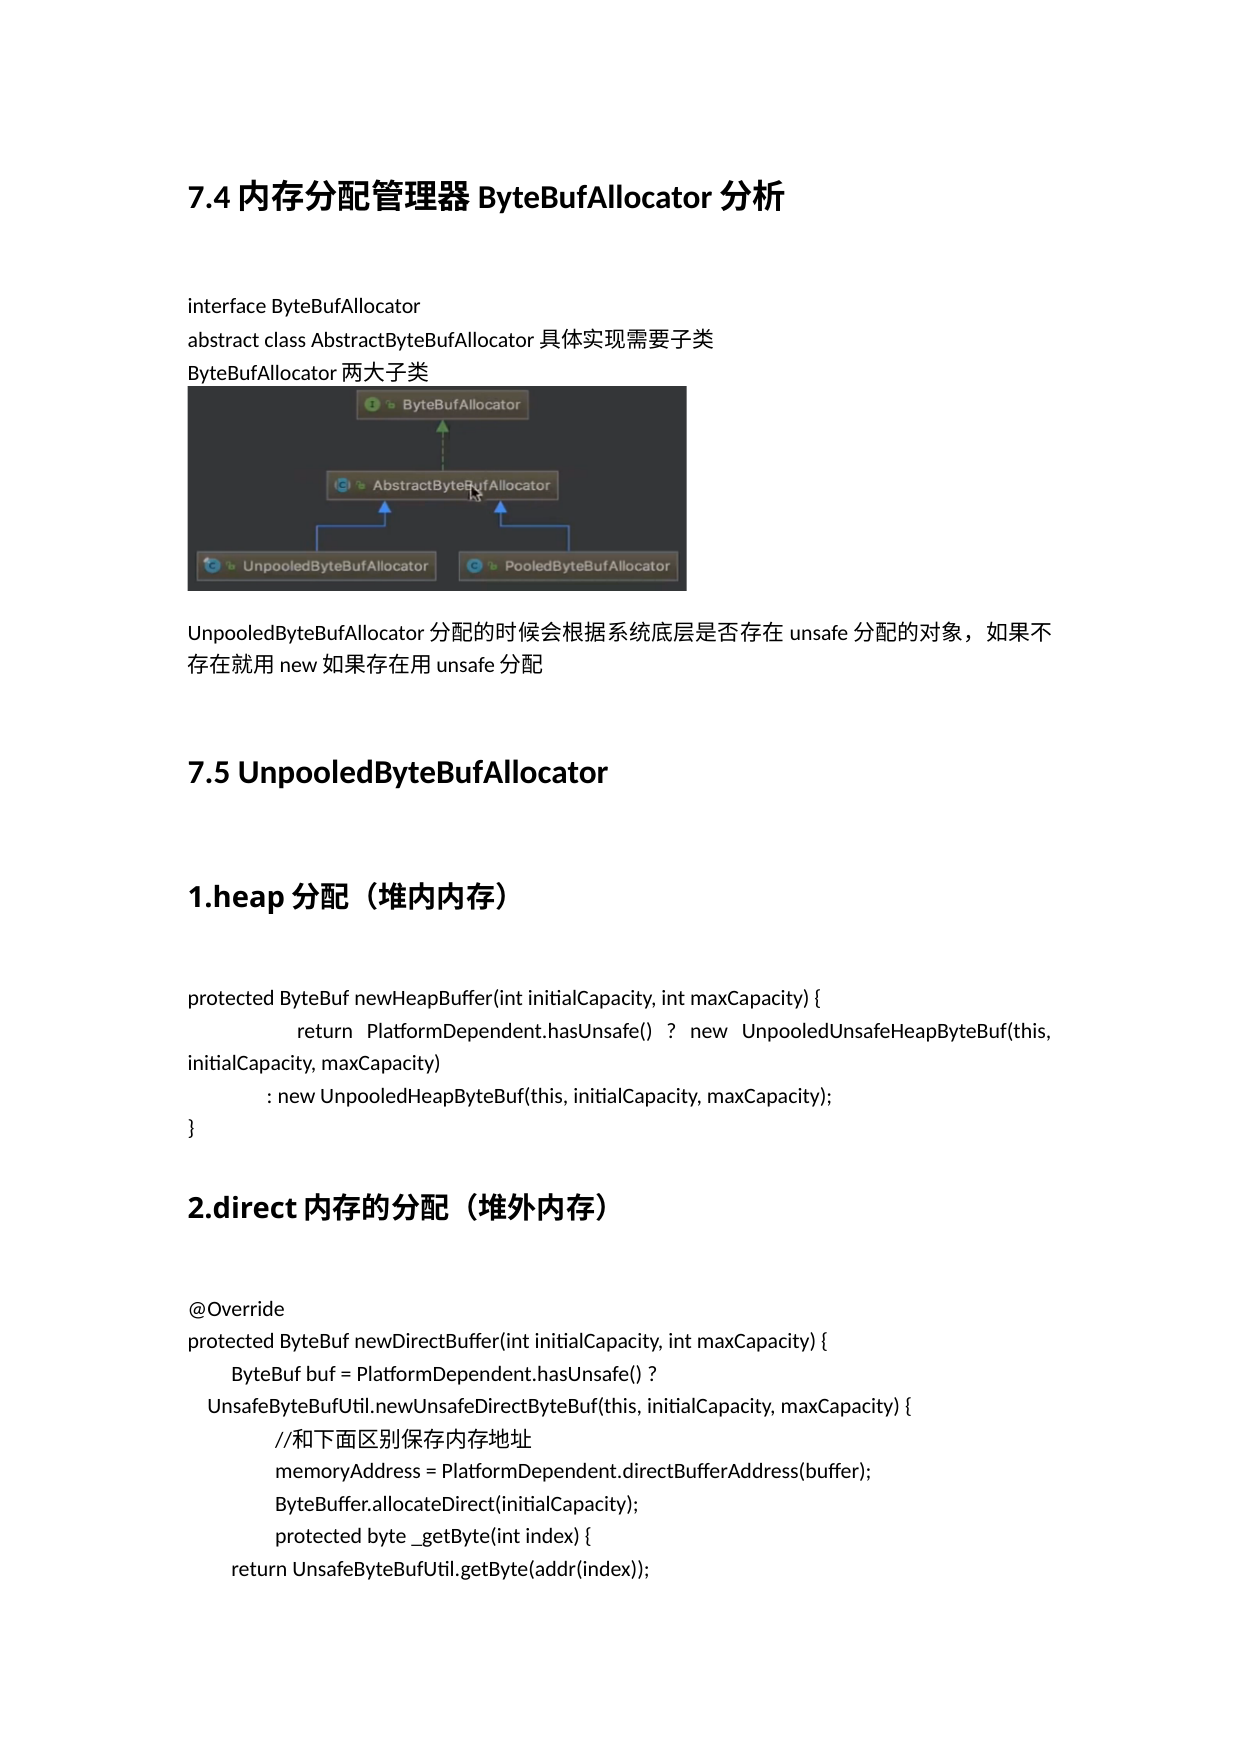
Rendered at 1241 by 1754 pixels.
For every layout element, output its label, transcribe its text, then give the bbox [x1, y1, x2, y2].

subtitle 7.5 UnpooledByteBufAllocator [187, 739, 1053, 804]
text abstract class AbstractByteBufAllocator具体实现需要子类 [187, 322, 1053, 354]
text interface ByteBufAllocator [187, 289, 1053, 322]
picture [187, 386, 687, 591]
text : new UnpooledHeapByteBuf(this, initialCapacity, maxCapacity); [187, 1079, 1053, 1111]
text //和下面区别保存内存地址 [187, 1422, 1053, 1454]
subtitle 7.4 内存分配管理器ByteBufAllocator分析 [187, 162, 1053, 227]
subtitle 1.heap分配（堆内内存） [187, 863, 1053, 928]
text @Override [187, 1292, 1053, 1324]
text return PlatformDependent.hasUnsafe() ? new UnpooledUnsafeHeapByteBuf(this, initialCapacity, maxCapacity) [187, 1014, 1053, 1079]
text UnsafeByteBufUtil.newUnsafeDirectByteBuf(this, initialCapacity, maxCapacity) { [187, 1389, 1053, 1422]
text protected ByteBuf newDirectBuffer(int initialCapacity, int maxCapacity) { [187, 1324, 1053, 1357]
subtitle 2.direct内存的分配（堆外内存） [187, 1173, 1053, 1238]
text UnpooledByteBufAllocator分配的时候会根据系统底层是否存在unsafe分配的对象，如果不存在就用new 如果存在用unsafe分配 [187, 614, 1053, 679]
text memoryAddress = PlatformDependent.directBufferAddress(buffer); [187, 1454, 1053, 1487]
text ByteBuf buf = PlatformDependent.hasUnsafe() ? [187, 1357, 1053, 1389]
text protected byte _getByte(int index) { [187, 1519, 1053, 1552]
text ByteBuffer.allocateDirect(initialCapacity); [187, 1487, 1053, 1519]
text ByteBufAllocator两大子类 [187, 354, 1053, 387]
text } [187, 1111, 1053, 1144]
text protected ByteBuf newHeapBuffer(int initialCapacity, int maxCapacity) { [187, 981, 1053, 1014]
text return UnsafeByteBufUtil.getByte(addr(index)); [187, 1552, 1053, 1584]
